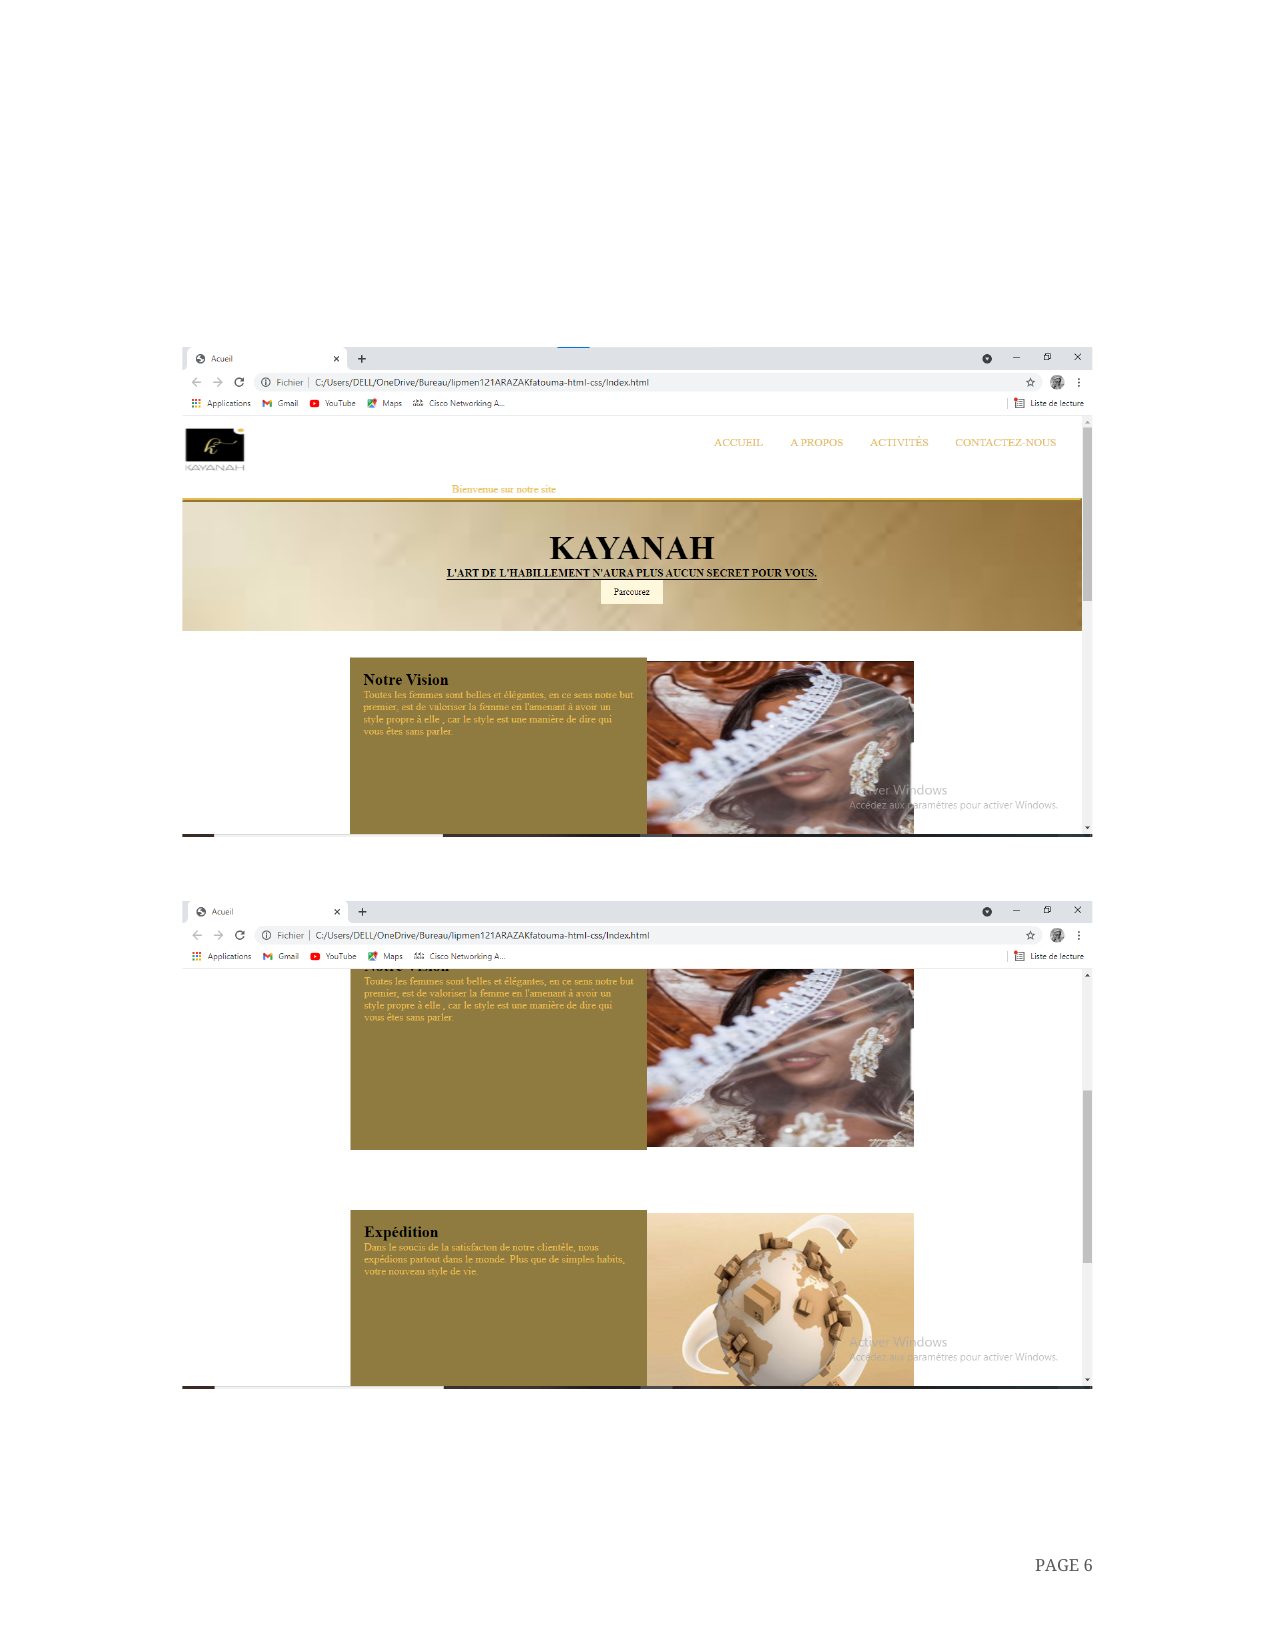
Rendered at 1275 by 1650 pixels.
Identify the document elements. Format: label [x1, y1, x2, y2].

picture [182, 901, 1093, 1389]
picture [182, 347, 1093, 837]
